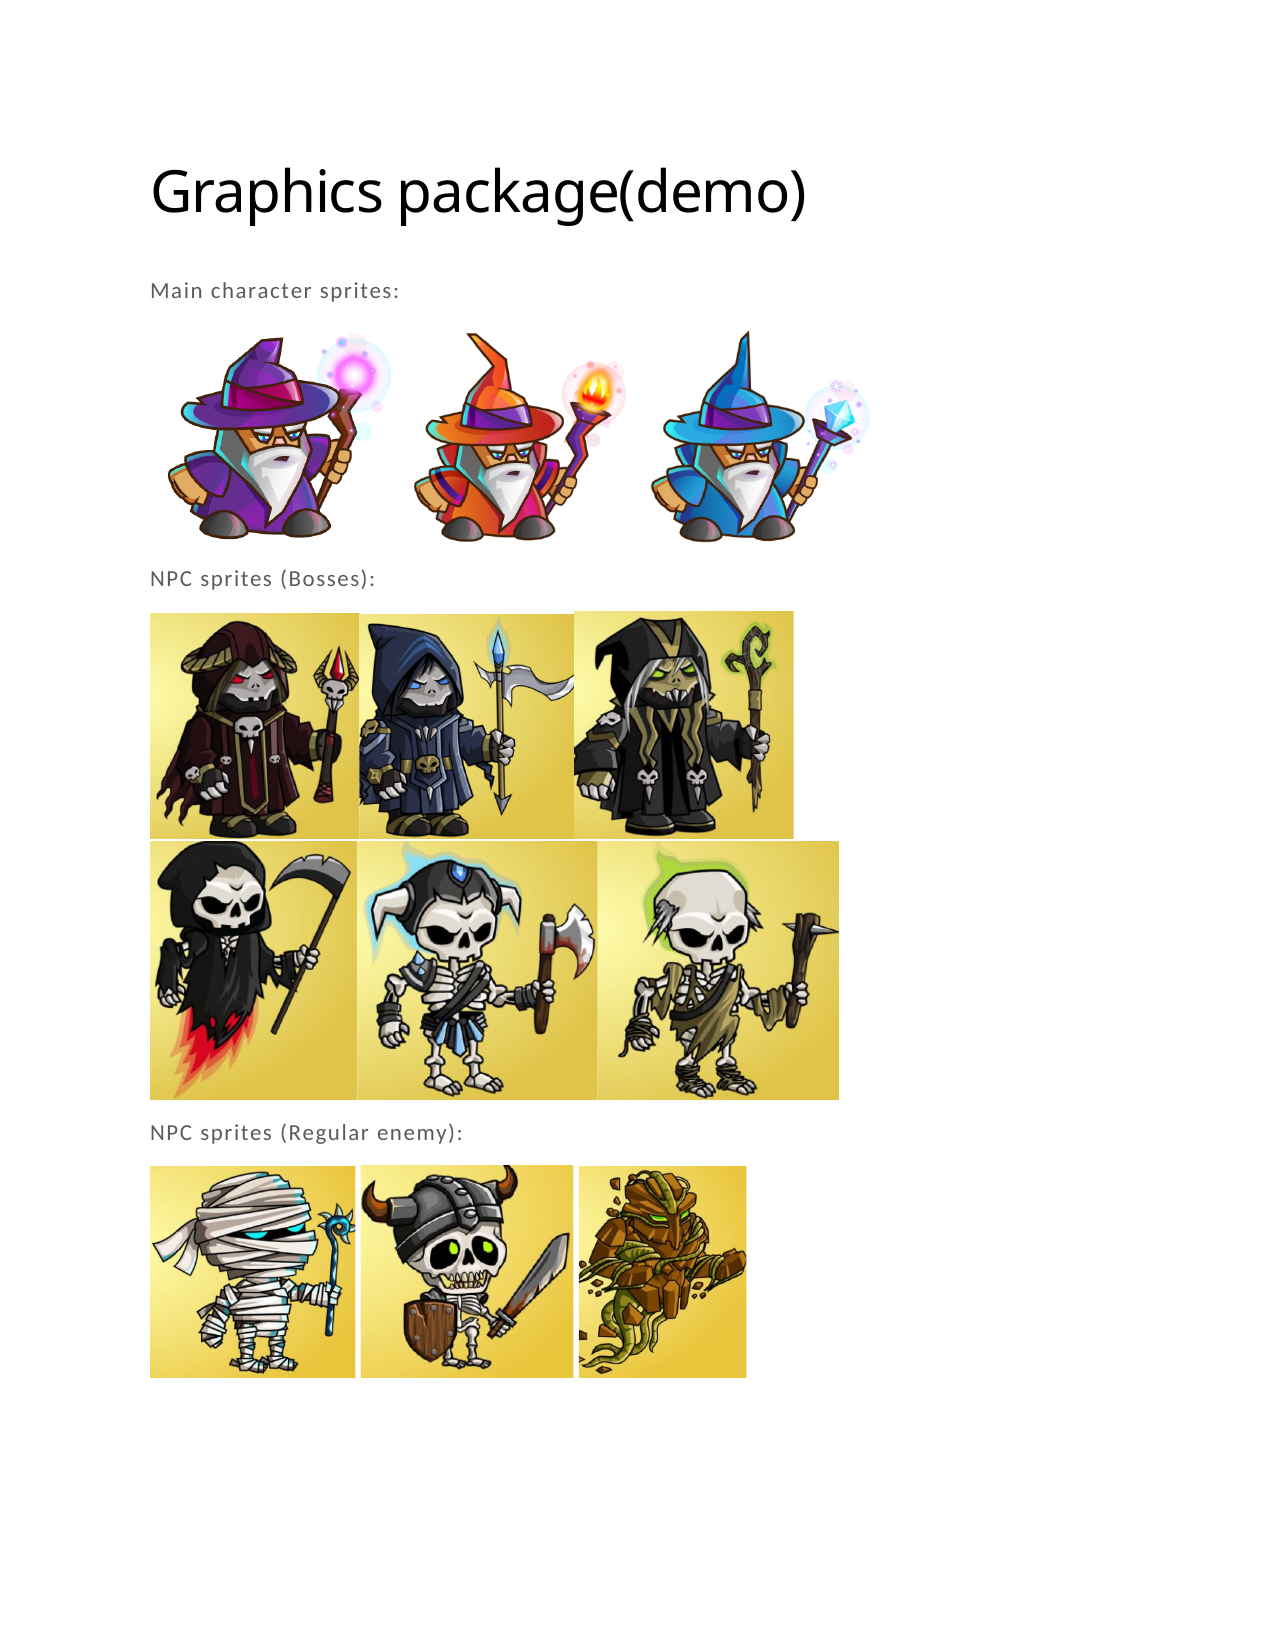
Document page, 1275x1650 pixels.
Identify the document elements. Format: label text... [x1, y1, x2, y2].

picture [360, 1165, 574, 1378]
subtitle NPC sprites (Bosses): [150, 564, 1125, 592]
subtitle Main character sprites: [150, 276, 1125, 304]
picture [150, 841, 839, 1100]
picture [578, 1166, 747, 1378]
picture [150, 1166, 356, 1378]
picture [150, 611, 794, 839]
title Graphics package(demo) [150, 150, 1125, 229]
subtitle NPC sprites (Regular enemy): [150, 1118, 1125, 1146]
picture [150, 323, 869, 546]
